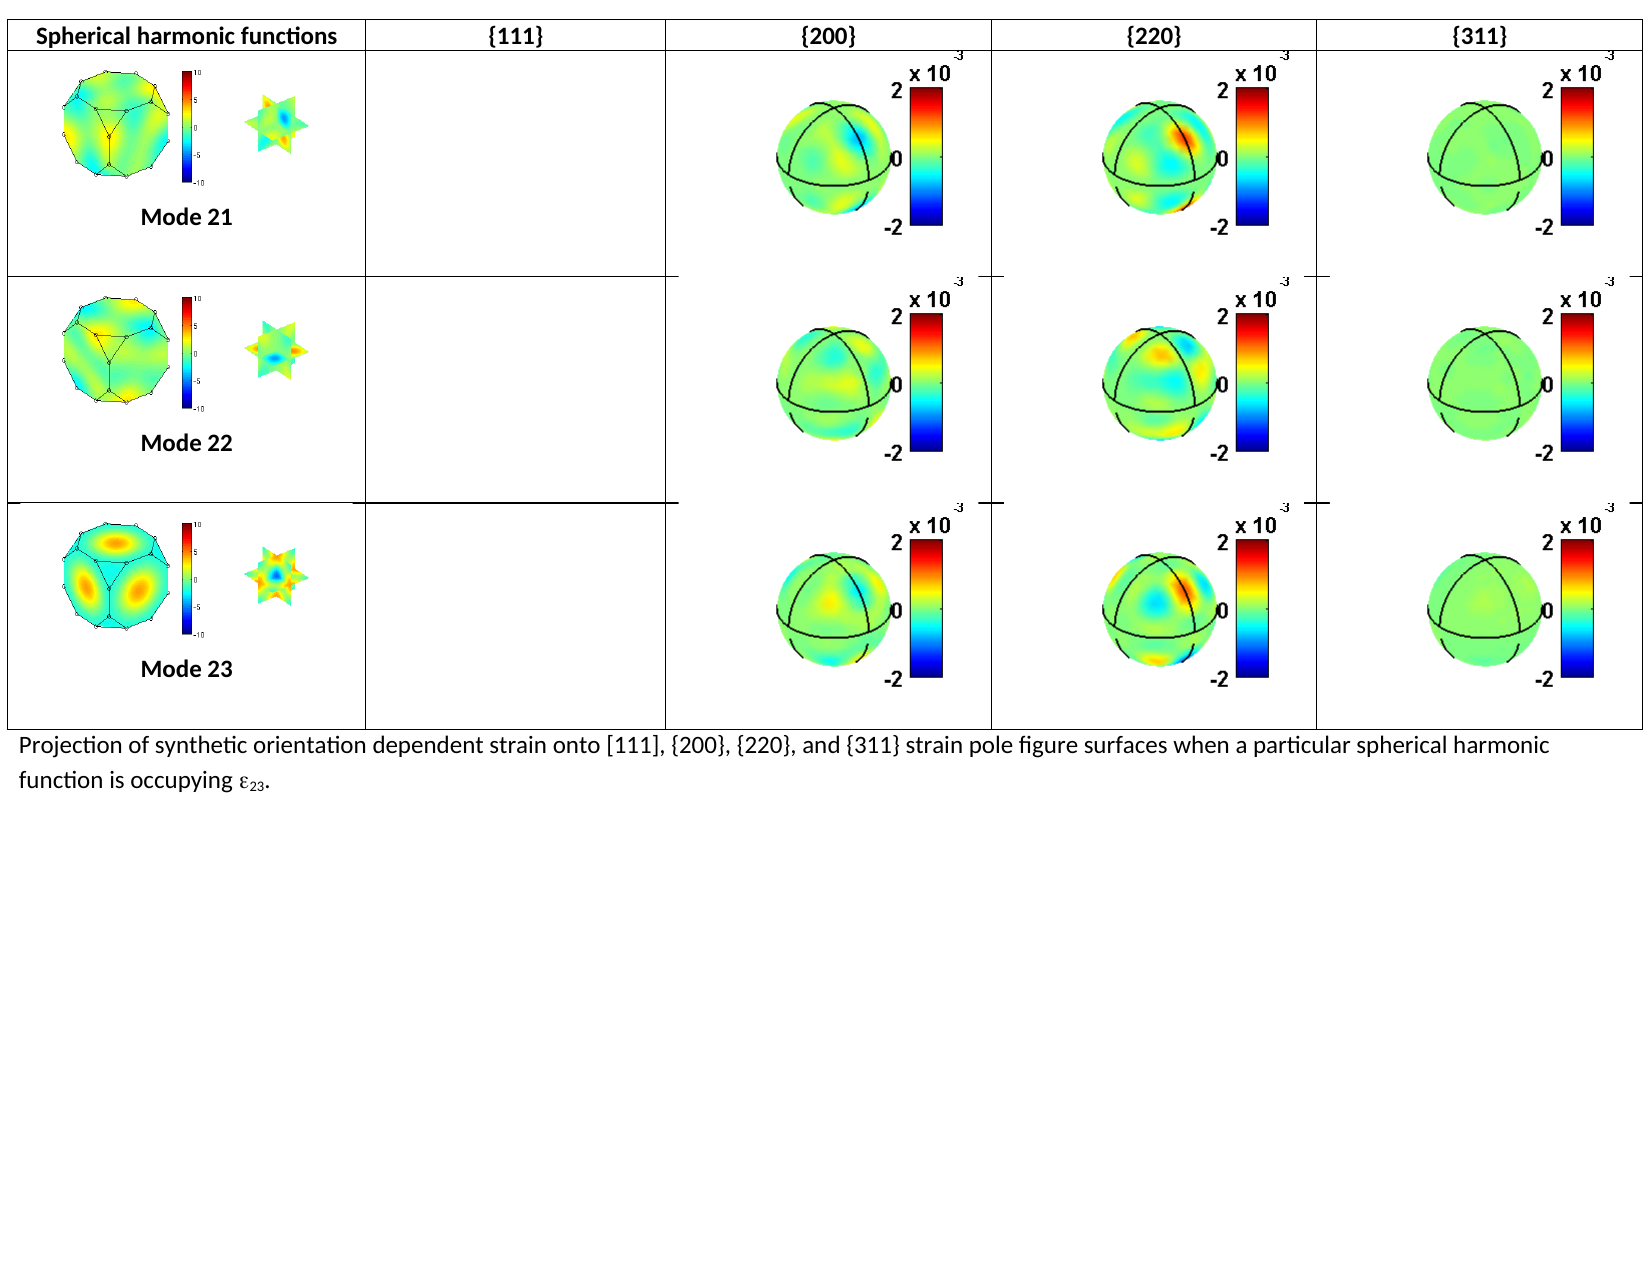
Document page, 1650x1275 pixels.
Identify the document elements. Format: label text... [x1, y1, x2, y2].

table_cell Mode 23 [8, 504, 365, 728]
table_cell [979, 277, 991, 502]
table_cell [1630, 277, 1642, 502]
table_header Spherical harmonic functions [8, 20, 365, 50]
picture [1004, 51, 1304, 729]
table_cell [979, 504, 991, 728]
table_cell [992, 51, 1004, 276]
table_cell [366, 504, 665, 728]
table_cell [1630, 504, 1642, 728]
table_cell Mode 22 [8, 277, 365, 502]
table_cell [1304, 504, 1316, 728]
table_header {311} [1317, 20, 1642, 50]
table_cell [1317, 504, 1329, 728]
picture [20, 51, 353, 202]
table_cell [992, 277, 1004, 502]
table_header {111} [366, 20, 665, 50]
text Projection of synthetic orientation dependent strain onto [111], {200}, {220}, and {311} strain pole figure surfaces when a particular spherical harmonic function is occupying 23. [19, 730, 1631, 795]
table_cell Mode 21 [8, 51, 365, 276]
picture [1329, 51, 1630, 729]
table_cell [666, 51, 678, 276]
table_cell [992, 504, 1004, 728]
table_cell [666, 277, 678, 502]
table_cell [1317, 277, 1329, 502]
table_cell [1317, 51, 1329, 276]
picture [20, 277, 353, 428]
picture [20, 503, 353, 654]
table_cell [979, 51, 991, 276]
table_header {200} [666, 20, 991, 50]
table_header {220} [992, 20, 1316, 50]
table_cell [366, 51, 665, 276]
table_cell [366, 277, 665, 502]
picture [678, 51, 979, 729]
table_cell [1304, 277, 1316, 502]
table_cell [1630, 51, 1642, 276]
table_cell [1304, 51, 1316, 276]
table_cell [666, 504, 678, 728]
